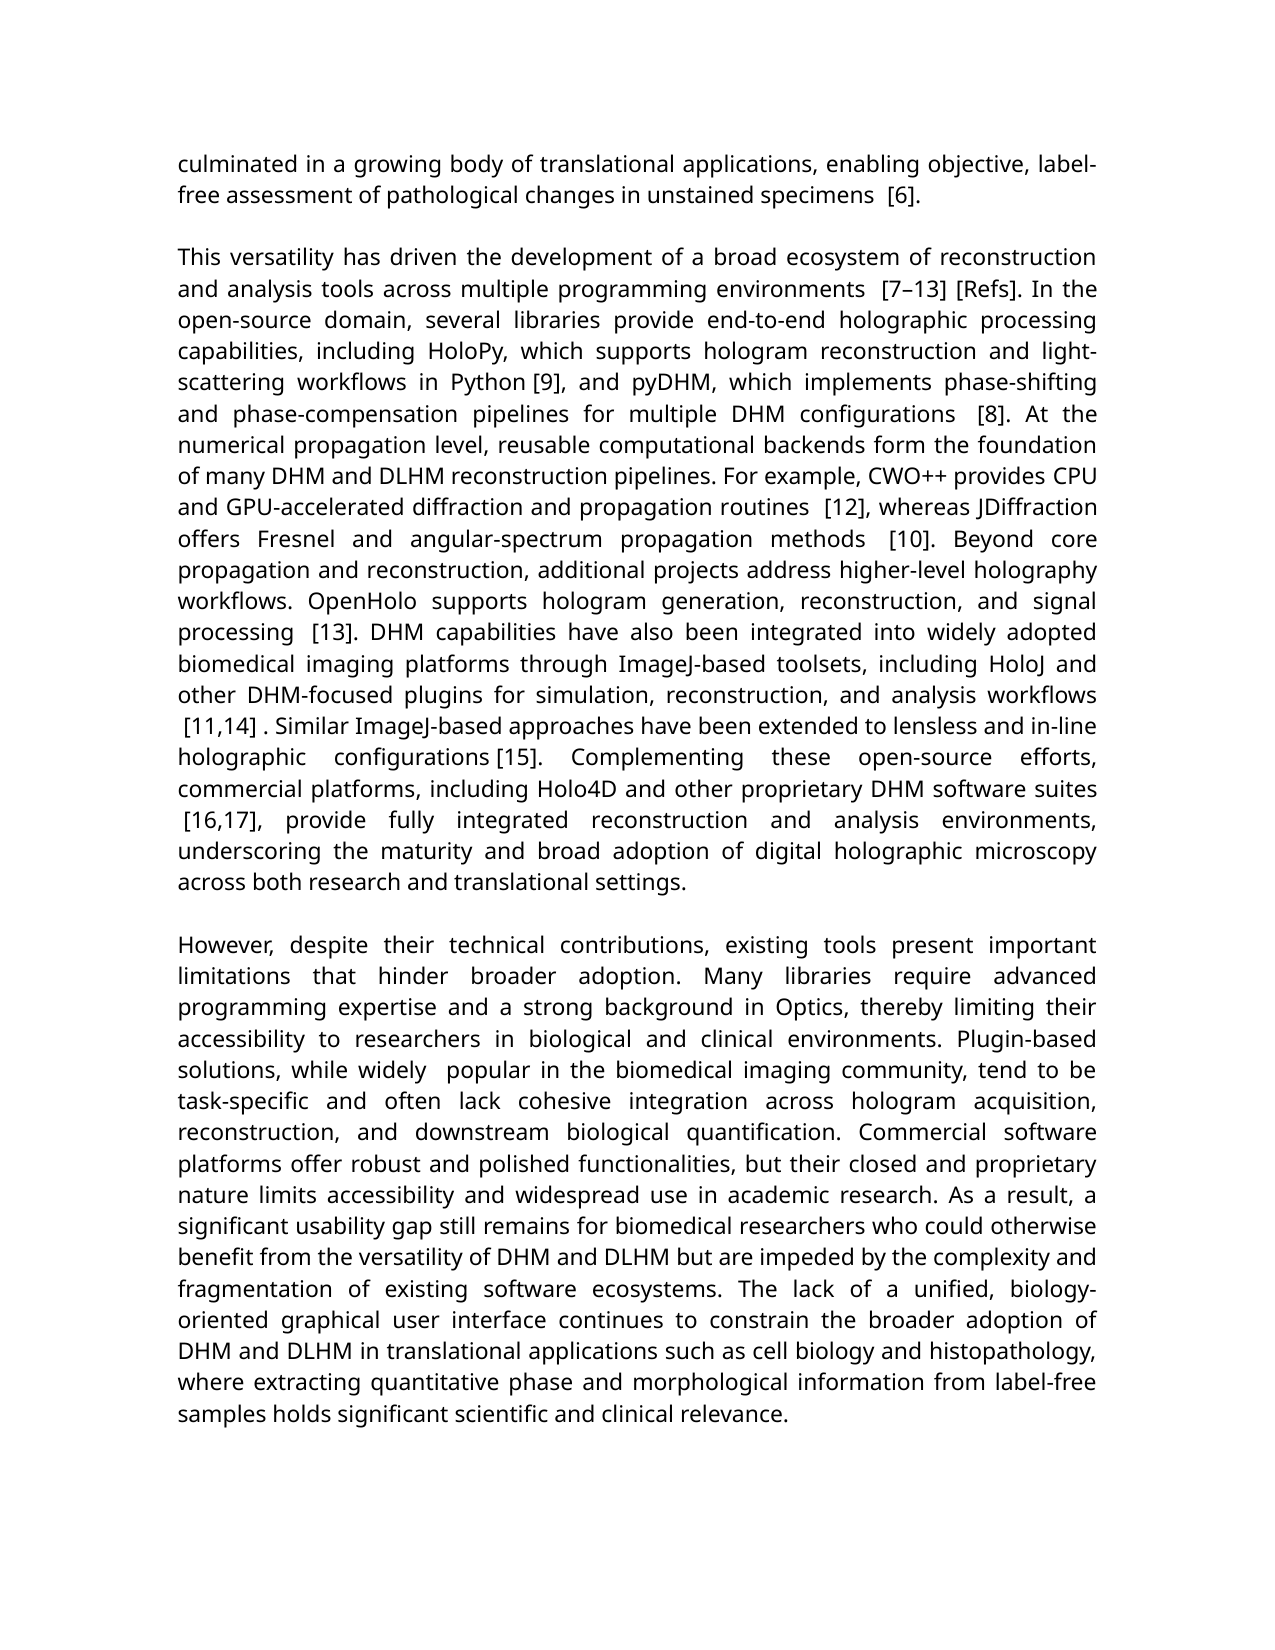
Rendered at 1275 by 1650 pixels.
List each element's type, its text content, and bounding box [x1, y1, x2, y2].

text However, despite their technical contributions, existing tools present important limitations that hinder broader adoption. Many libraries require advanced programming expertise and a strong background in Optics, thereby limiting their accessibility to researchers in biological and clinical environments. Plugin-based solutions, while widely popular in the biomedical imaging community, tend to be task-specific and often lack cohesive integration across hologram acquisition, reconstruction, and downstream biological quantification. Commercial software platforms offer robust and polished functionalities, but their closed and proprietary nature limits accessibility and widespread use in academic research. As a result, a significant usability gap still remains for biomedical researchers who could otherwise benefit from the versatility of DHM and DLHM but are impeded by the complexity and fragmentation of existing software ecosystems. The lack of a unified, biology-oriented graphical user interface continues to constrain the broader adoption of DHM and DLHM in translational applications such as cell biology and histopathology, where extracting quantitative phase and morphological information from label-free samples holds significant scientific and clinical relevance. [177, 929, 1098, 1429]
text This versatility has driven the development of a broad ecosystem of reconstruction and analysis tools across multiple programming environments [Refs]. In the open-source domain, several libraries provide end-to-end holographic processing capabilities, including HoloPy, which supports hologram reconstruction and light-scattering workflows in Python, and pyDHM, which implements phase-shifting and phase-compensation pipelines for multiple DHM configurations . At the numerical propagation level, reusable computational backends form the foundation of many DHM and DLHM reconstruction pipelines. For example, CWO++ provides CPU and GPU-accelerated diffraction and propagation routines , whereas JDiffraction offers Fresnel and angular-spectrum propagation methods . Beyond core propagation and reconstruction, additional projects address higher-level holography workflows. OpenHolo supports hologram generation, reconstruction, and signal processing . DHM capabilities have also been integrated into widely adopted biomedical imaging platforms through ImageJ-based toolsets, including HoloJ and other DHM-focused plugins for simulation, reconstruction, and analysis workflows . Similar ImageJ-based approaches have been extended to lensless and in-line holographic configurations. Complementing these open-source efforts, commercial platforms, including Holo4D and other proprietary DHM software suites , provide fully integrated reconstruction and analysis environments, underscoring the maturity and broad adoption of digital holographic microscopy across both research and translational settings. [177, 241, 1098, 898]
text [177, 148, 1098, 210]
